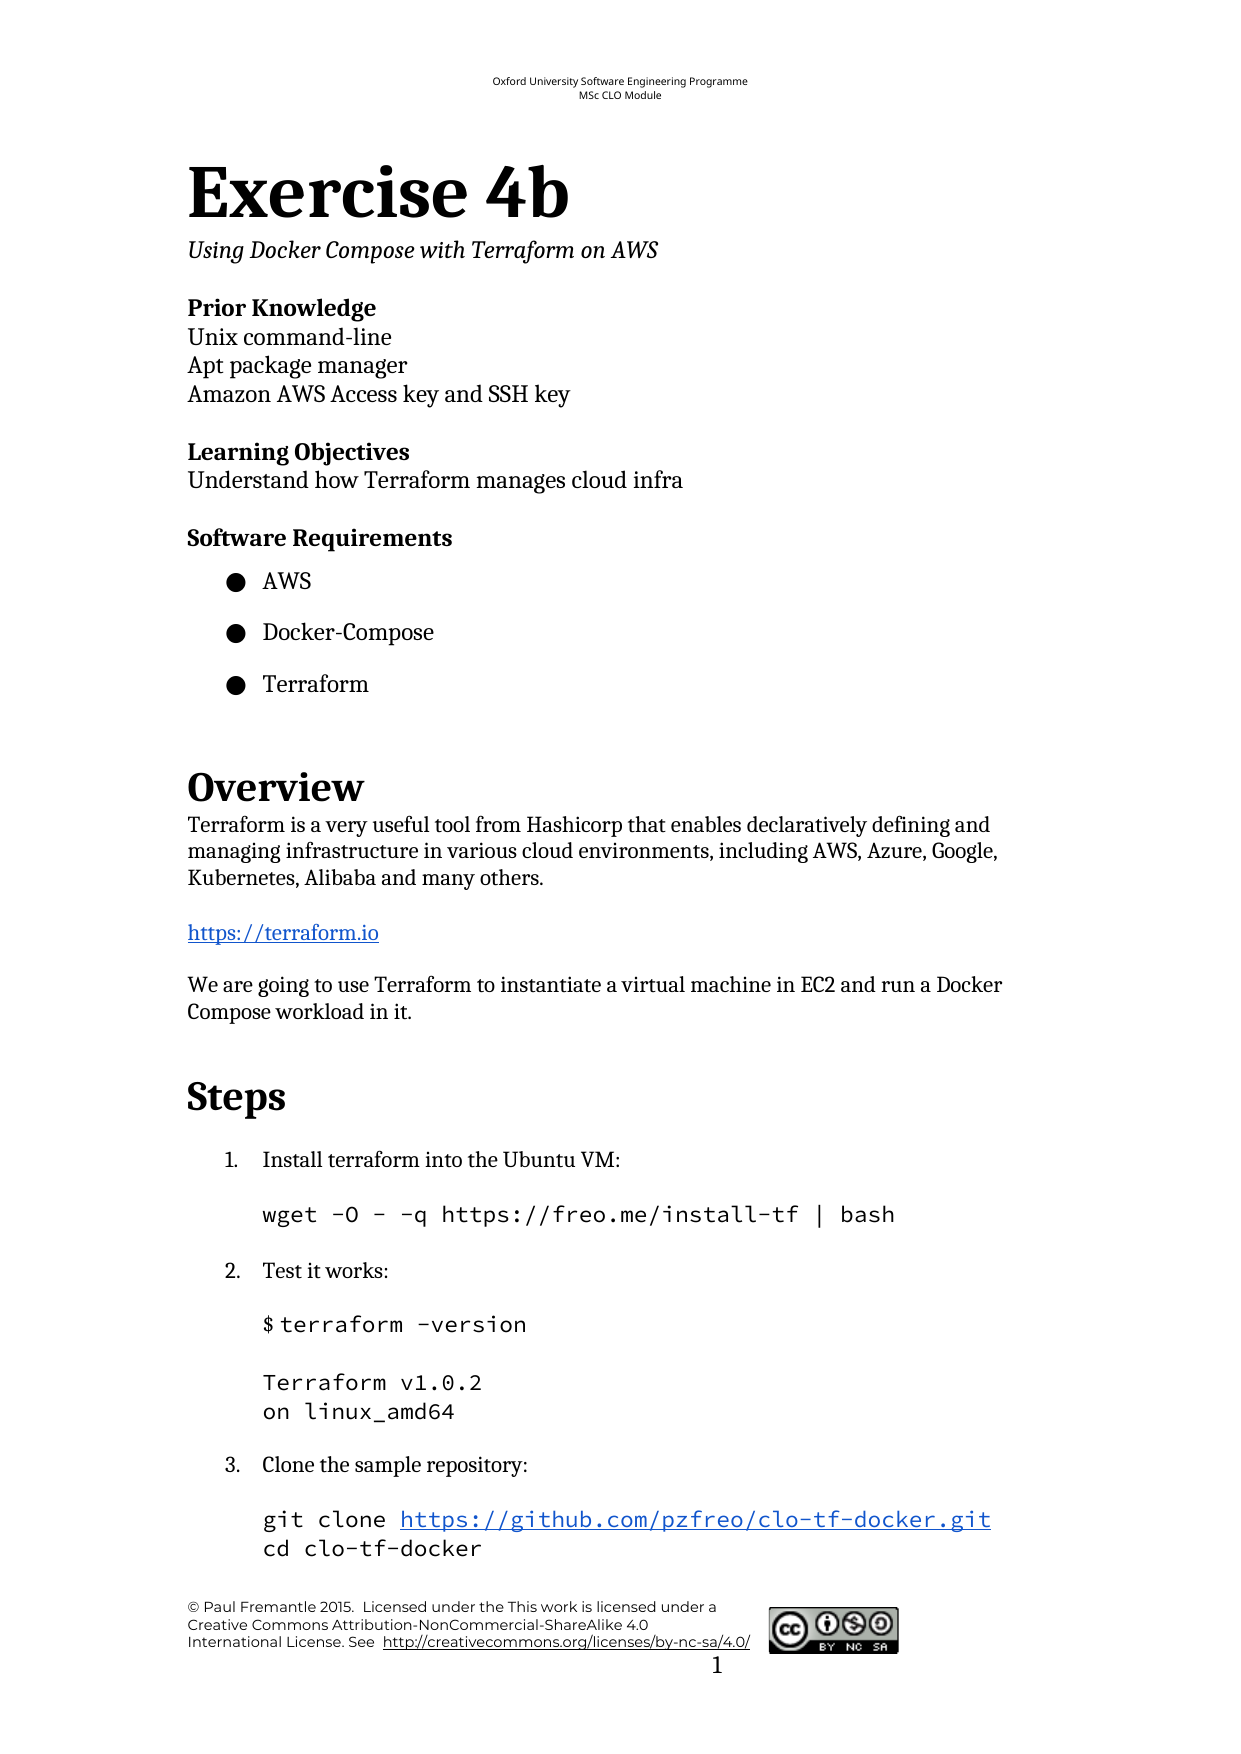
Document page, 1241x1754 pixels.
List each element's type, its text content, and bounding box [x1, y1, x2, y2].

text https://terraform.io We are going to use Terraform to instantiate a virtual machine in EC2 and run a Docker Compose workload in it. [187, 919, 1053, 1025]
text Software Requirements [187, 524, 1053, 552]
text on linux_amd64 [262, 1397, 1053, 1425]
list Test it works: $ terraform -version [225, 1257, 1053, 1368]
text Understand how Terraform manages cloud infra [187, 466, 1053, 495]
list Docker-Compose [225, 604, 1053, 655]
text Terraform v1.0.2 [262, 1368, 1053, 1397]
list AWS [225, 552, 1053, 604]
text Exercise 4b [187, 150, 1053, 236]
list Clone the sample repository: git clone https://github.com/pzfreo/clo-tf-docker.git cd clo-tf-docker [225, 1452, 1053, 1562]
list Terraform [225, 655, 1053, 735]
text Unix command-line Apt package manager Amazon AWS Access key and SSH key [187, 322, 1053, 409]
text Steps [187, 1073, 1053, 1121]
text Terraform is a very useful tool from Hashicorp that enables declaratively defining and managing infrastructure in various cloud environments, including AWS, Azure, Google, Kubernetes, Alibaba and many others. [187, 812, 1053, 919]
picture [768, 1607, 899, 1654]
text Overview [187, 764, 1053, 812]
list Install terraform into the Ubuntu VM: wget -O - -q https://freo.me/install-tf | bash [225, 1147, 1053, 1257]
text Learning Objectives [187, 437, 1053, 466]
text Using Docker Compose with Terraform on AWS [187, 236, 1053, 265]
text Prior Knowledge [187, 294, 1053, 322]
